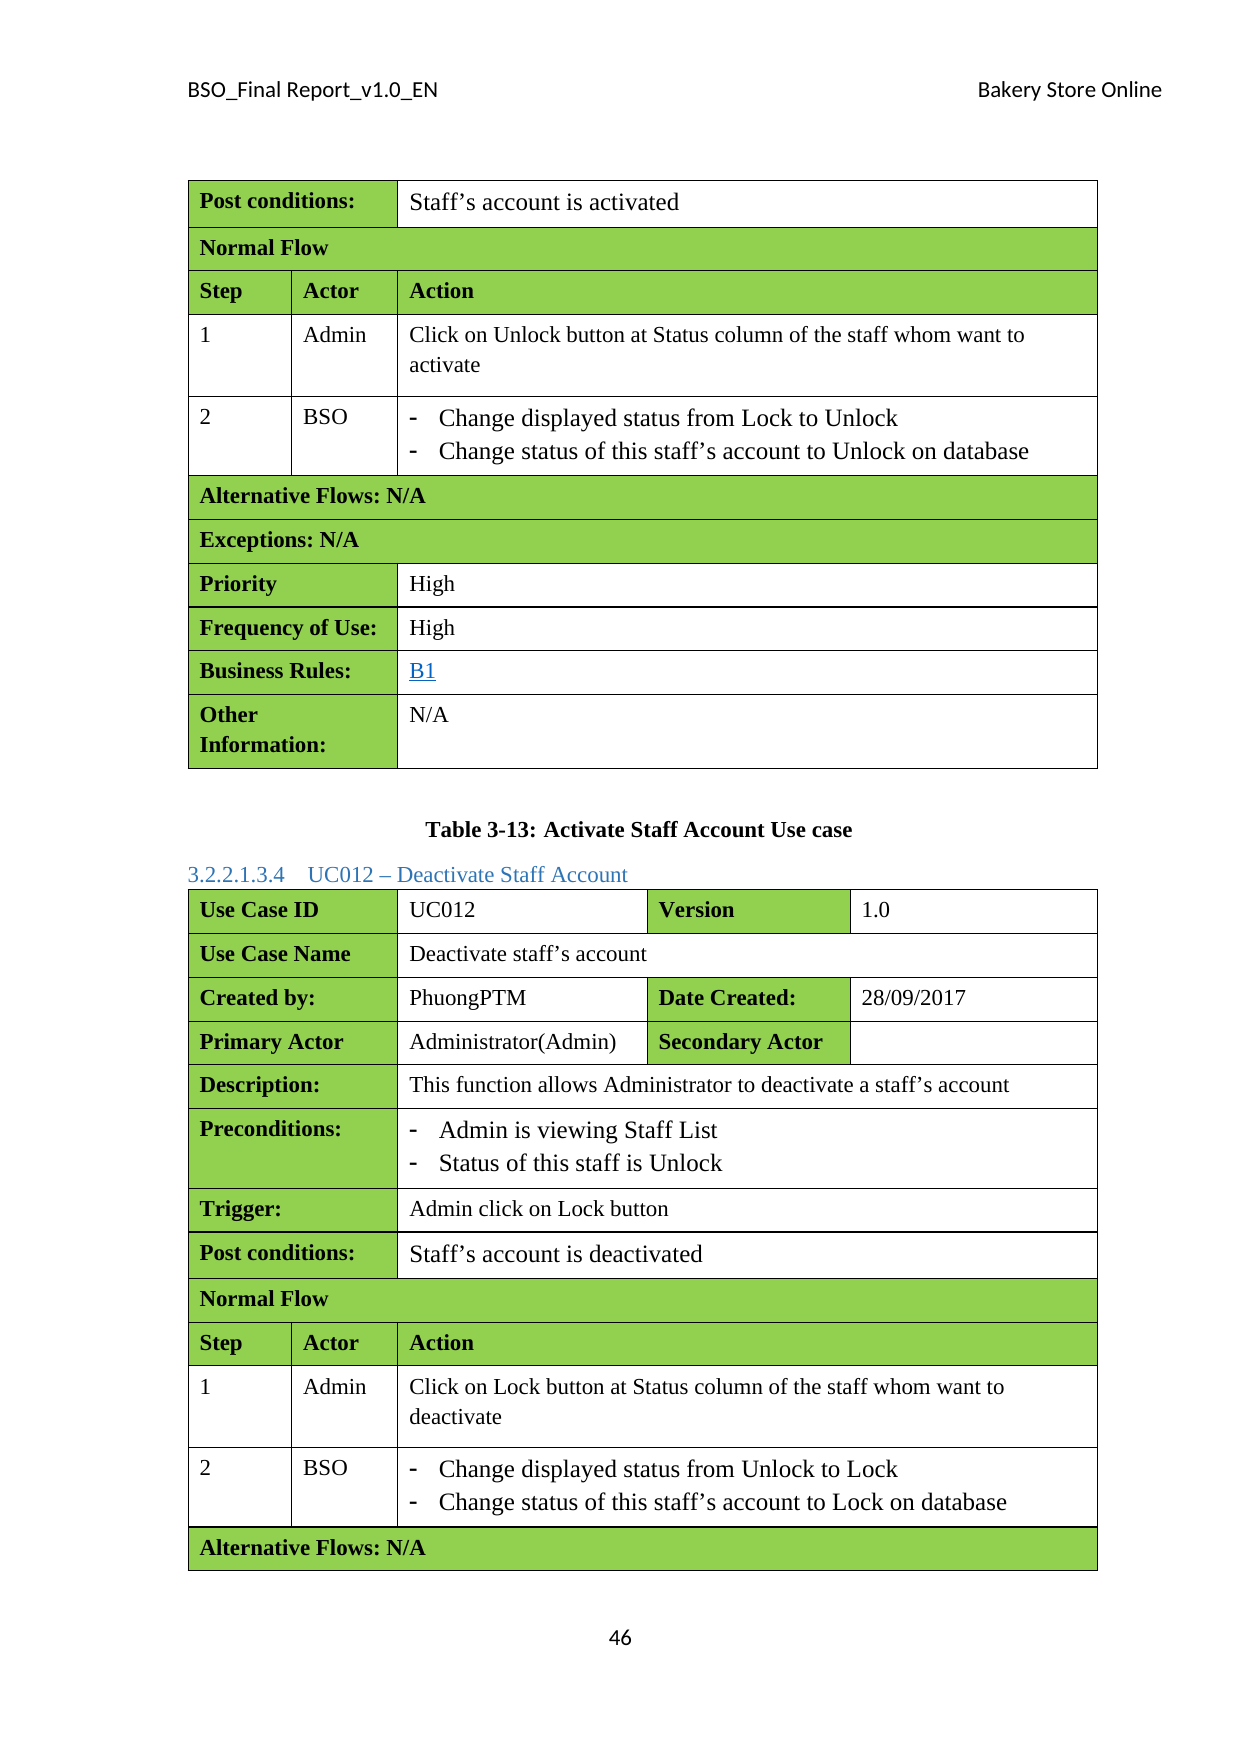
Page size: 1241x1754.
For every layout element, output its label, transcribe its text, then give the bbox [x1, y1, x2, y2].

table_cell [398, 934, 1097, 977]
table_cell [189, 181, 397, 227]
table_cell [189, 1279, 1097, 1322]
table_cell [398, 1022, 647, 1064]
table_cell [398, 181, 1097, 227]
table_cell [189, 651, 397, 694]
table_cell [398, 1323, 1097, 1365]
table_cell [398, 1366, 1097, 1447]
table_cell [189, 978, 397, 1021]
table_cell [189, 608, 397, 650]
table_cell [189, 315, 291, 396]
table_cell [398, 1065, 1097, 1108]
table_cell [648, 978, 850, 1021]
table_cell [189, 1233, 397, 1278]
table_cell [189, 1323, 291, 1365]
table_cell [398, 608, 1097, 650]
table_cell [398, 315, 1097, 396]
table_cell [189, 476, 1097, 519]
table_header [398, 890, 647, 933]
subtitle UC012 – Deactivate Staff Account [187, 861, 1053, 887]
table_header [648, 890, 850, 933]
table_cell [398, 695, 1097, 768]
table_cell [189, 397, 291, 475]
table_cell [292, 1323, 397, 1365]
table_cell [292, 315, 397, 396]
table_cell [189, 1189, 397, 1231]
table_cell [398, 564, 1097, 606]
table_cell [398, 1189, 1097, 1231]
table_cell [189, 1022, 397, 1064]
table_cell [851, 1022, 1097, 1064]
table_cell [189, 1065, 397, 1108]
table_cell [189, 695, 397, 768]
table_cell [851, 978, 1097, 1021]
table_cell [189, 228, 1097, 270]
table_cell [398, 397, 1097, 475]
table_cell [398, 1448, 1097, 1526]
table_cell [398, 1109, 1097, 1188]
text Activate Staff Account Use case [225, 816, 1053, 842]
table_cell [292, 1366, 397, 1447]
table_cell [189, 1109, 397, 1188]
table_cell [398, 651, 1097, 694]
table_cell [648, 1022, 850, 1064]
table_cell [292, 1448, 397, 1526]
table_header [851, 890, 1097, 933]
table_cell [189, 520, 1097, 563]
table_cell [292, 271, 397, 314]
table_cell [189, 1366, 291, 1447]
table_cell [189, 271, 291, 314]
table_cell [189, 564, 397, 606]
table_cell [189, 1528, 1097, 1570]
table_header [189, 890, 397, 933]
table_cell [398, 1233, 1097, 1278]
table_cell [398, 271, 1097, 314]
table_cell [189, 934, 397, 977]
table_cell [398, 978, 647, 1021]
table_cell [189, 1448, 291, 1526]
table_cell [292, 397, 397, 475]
